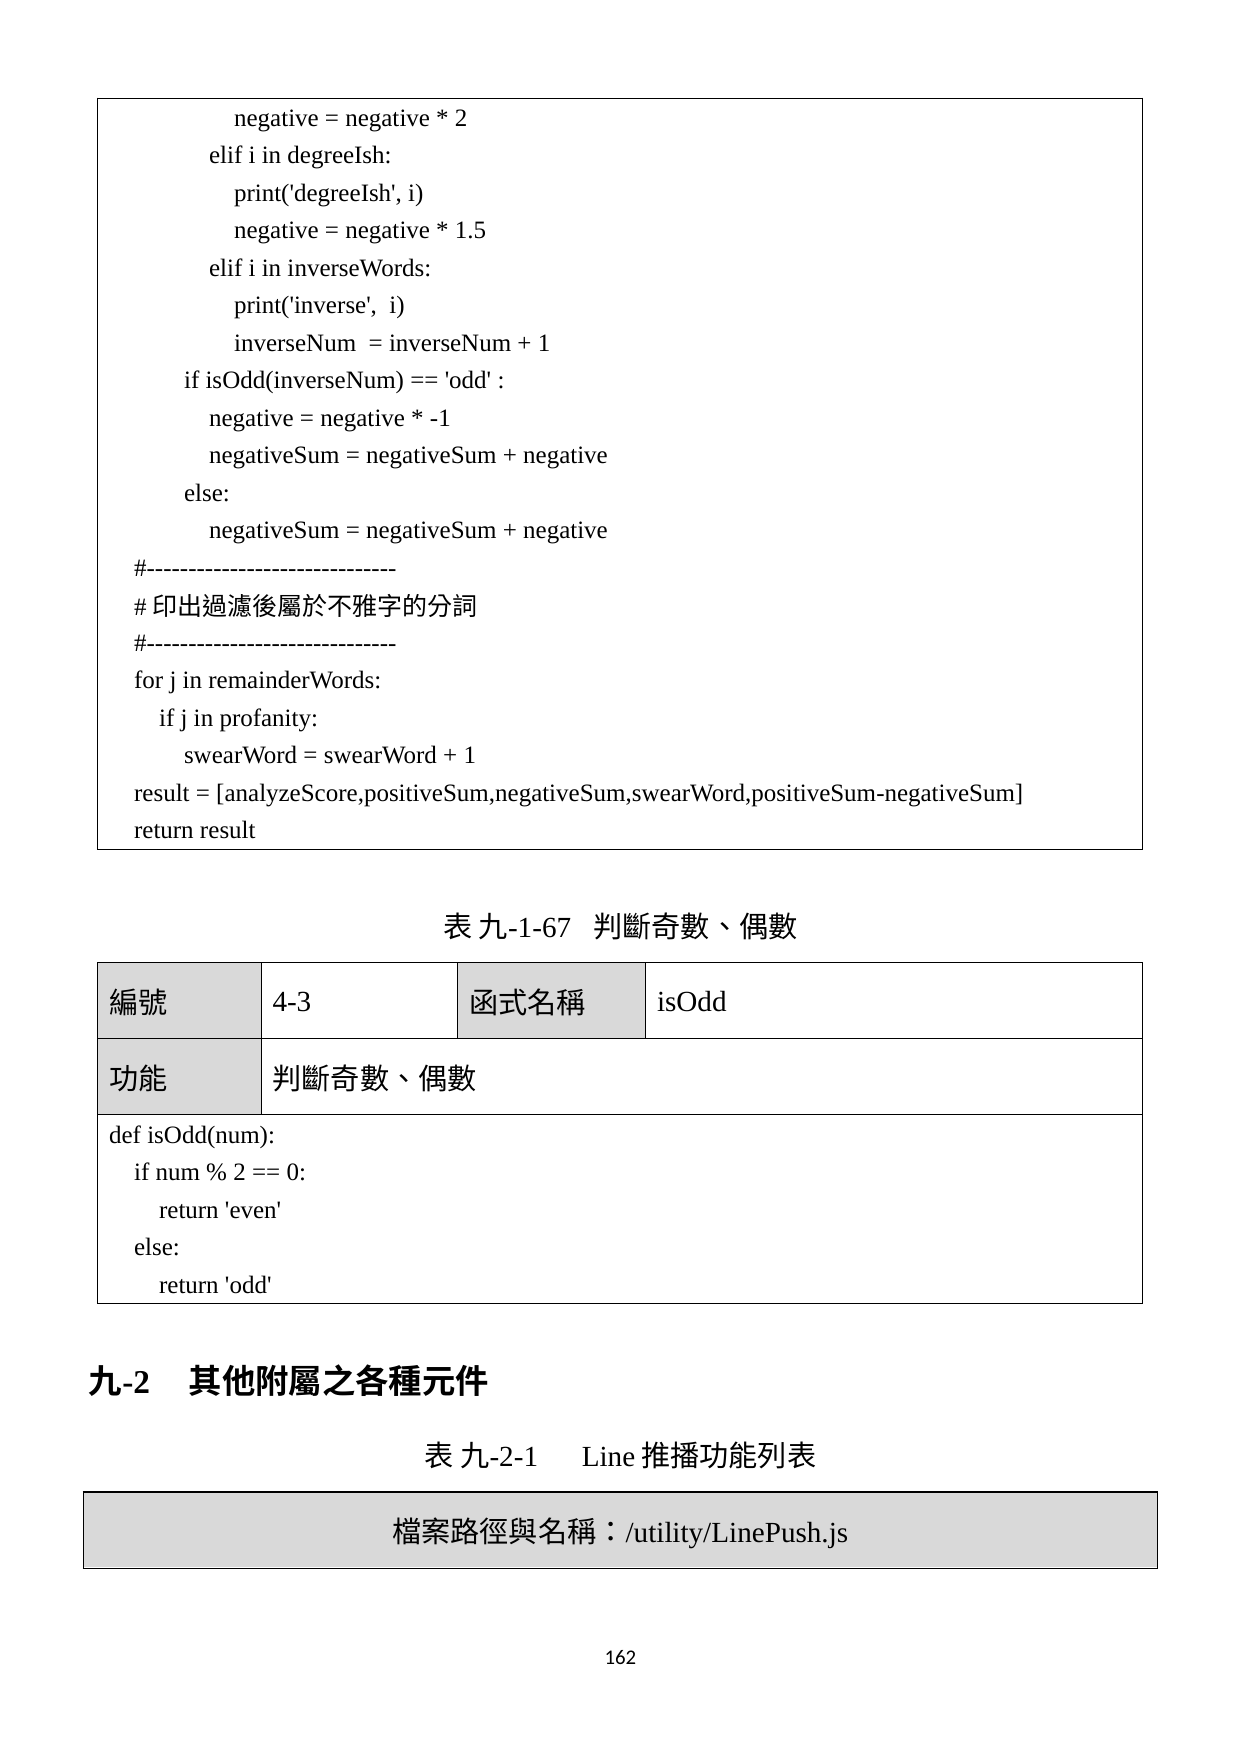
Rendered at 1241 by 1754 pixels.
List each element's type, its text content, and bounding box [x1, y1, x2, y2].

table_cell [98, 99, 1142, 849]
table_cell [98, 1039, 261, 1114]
text 判斷奇數、偶數 [89, 887, 1152, 962]
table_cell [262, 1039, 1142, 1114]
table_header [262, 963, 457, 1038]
text 其他附屬之各種元件 [89, 1341, 1152, 1416]
text Line推播功能列表 [89, 1416, 1152, 1491]
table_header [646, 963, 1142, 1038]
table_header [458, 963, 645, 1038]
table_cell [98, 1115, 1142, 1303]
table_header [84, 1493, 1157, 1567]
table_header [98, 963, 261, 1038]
